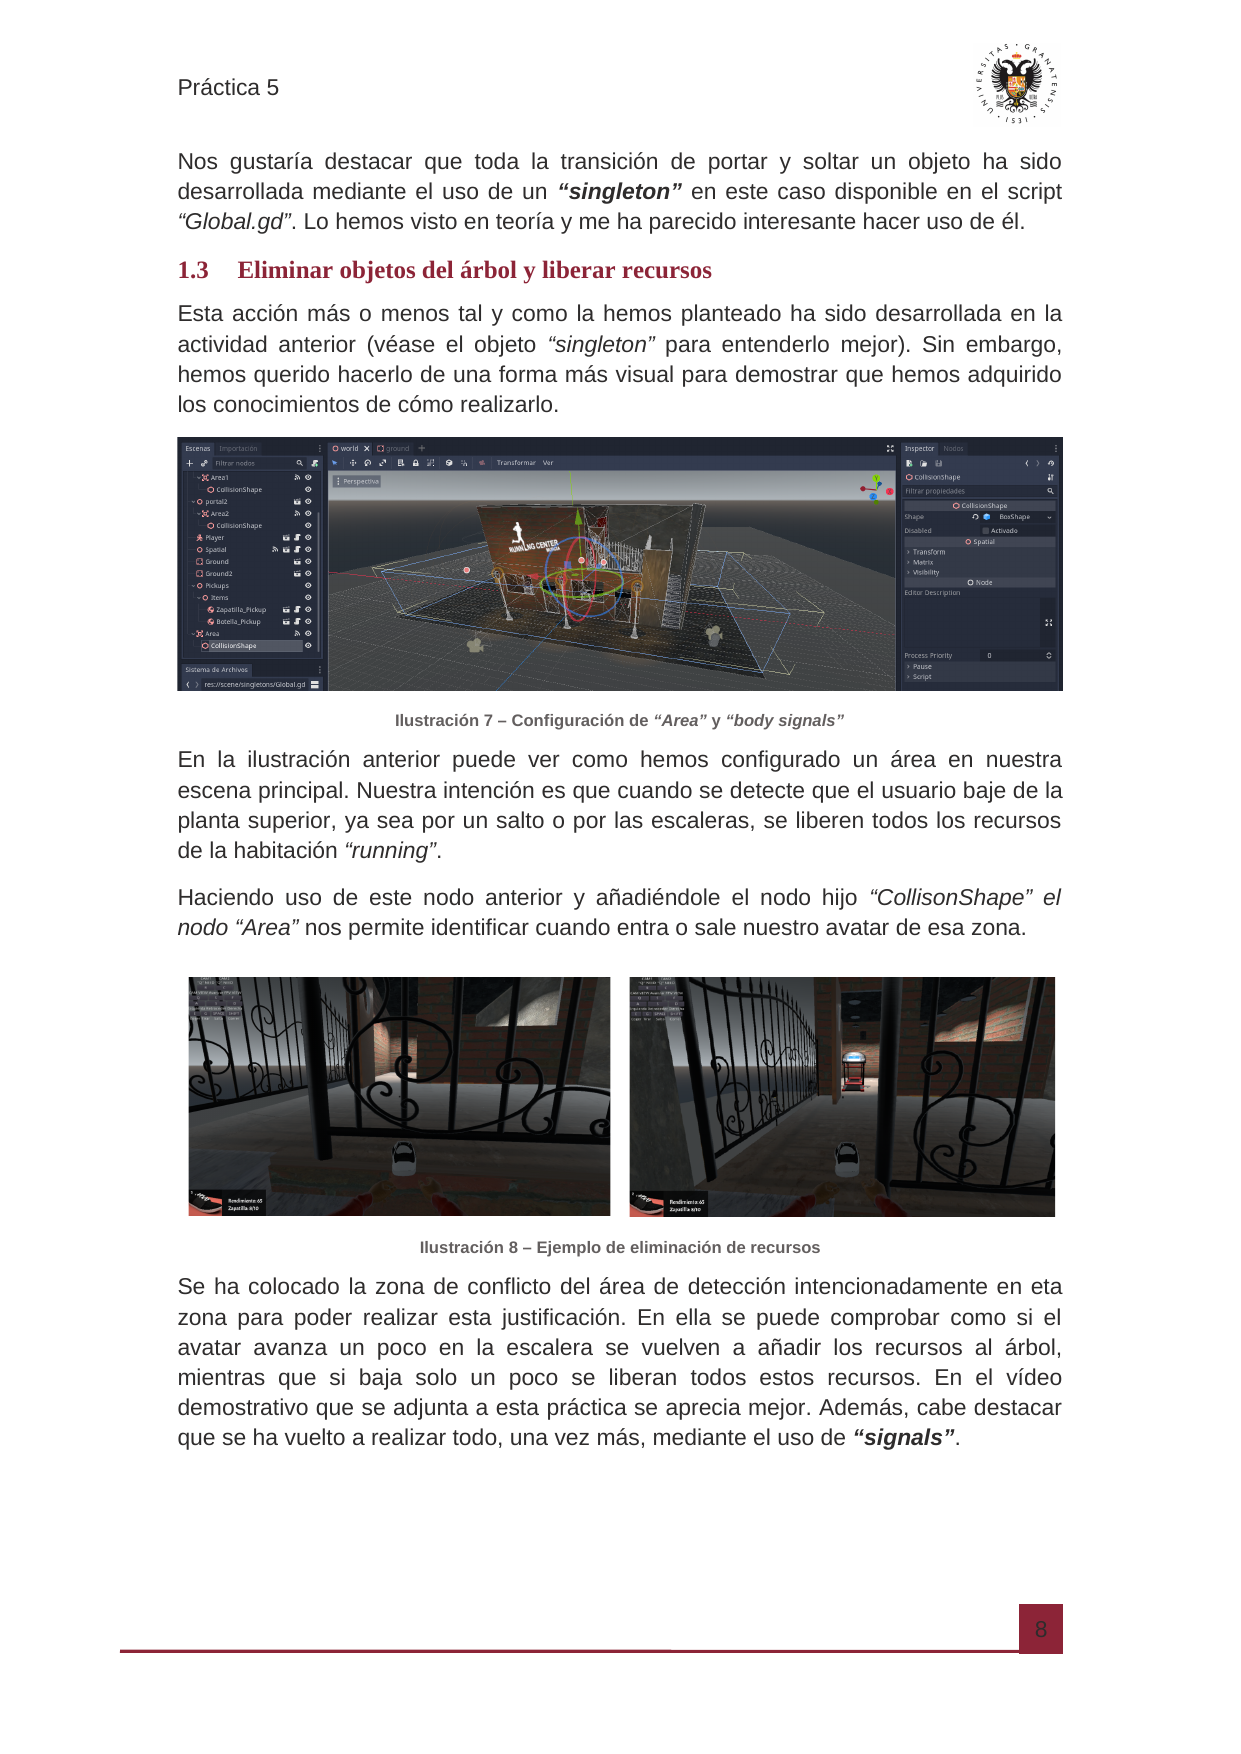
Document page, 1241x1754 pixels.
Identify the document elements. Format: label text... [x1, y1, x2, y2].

picture [188, 977, 611, 1216]
subtitle Eliminar objetos del árbol y liberar recursos [177, 255, 1063, 284]
table_header [177, 961, 618, 1221]
text Ilustración 7 – Configuración de “Area” y “body signals” [177, 711, 1063, 730]
text Esta acción más o menos tal y como la hemos planteado ha sido desarrollada en la actividad anterior (véase el objeto “singleton” para entenderlo mejor). Sin embargo, hemos querido hacerlo de una forma más visual para demostrar que hemos adquirido los conocimientos de cómo realizarlo. [177, 300, 1063, 417]
text Haciendo uso de este nodo anterior y añadiéndole el nodo hijo “CollisonShape” el nodo “Area” nos permite identificar cuando entra o sale nuestro avatar de esa zona. [177, 884, 1063, 940]
text Se ha colocado la zona de conflicto del área de detección intencionadamente en eta zona para poder realizar esta justificación. En ella se puede comprobar como si el avatar avanza un poco en la escalera se vuelven a añadir los recursos al árbol, mientras que si baja solo un poco se liberan todos estos recursos. En el vídeo demostrativo que se adjunta a esta práctica se aprecia mejor. Además, cabe destacar que se ha vuelto a realizar todo, una vez más, mediante el uso de “signals”. [177, 1273, 1063, 1451]
table_header [618, 961, 1063, 1221]
picture [972, 43, 1061, 127]
picture [177, 437, 1063, 691]
text Ilustración 8 – Ejemplo de eliminación de recursos [177, 1237, 1063, 1257]
text En la ilustración anterior puede ver como hemos configurado un área en nuestra escena principal. Nuestra intención es que cuando se detecte que el usuario baje de la planta superior, ya sea por un salto o por las escaleras, se liberen todos los recursos de la habitación “running”. [177, 746, 1063, 863]
text Nos gustaría destacar que toda la transición de portar y soltar un objeto ha sido desarrollada mediante el uso de un “singleton” en este caso disponible en el script “Global.gd”. Lo hemos visto en teoría y me ha parecido interesante hacer uso de él. [177, 148, 1063, 234]
picture [629, 977, 1056, 1217]
